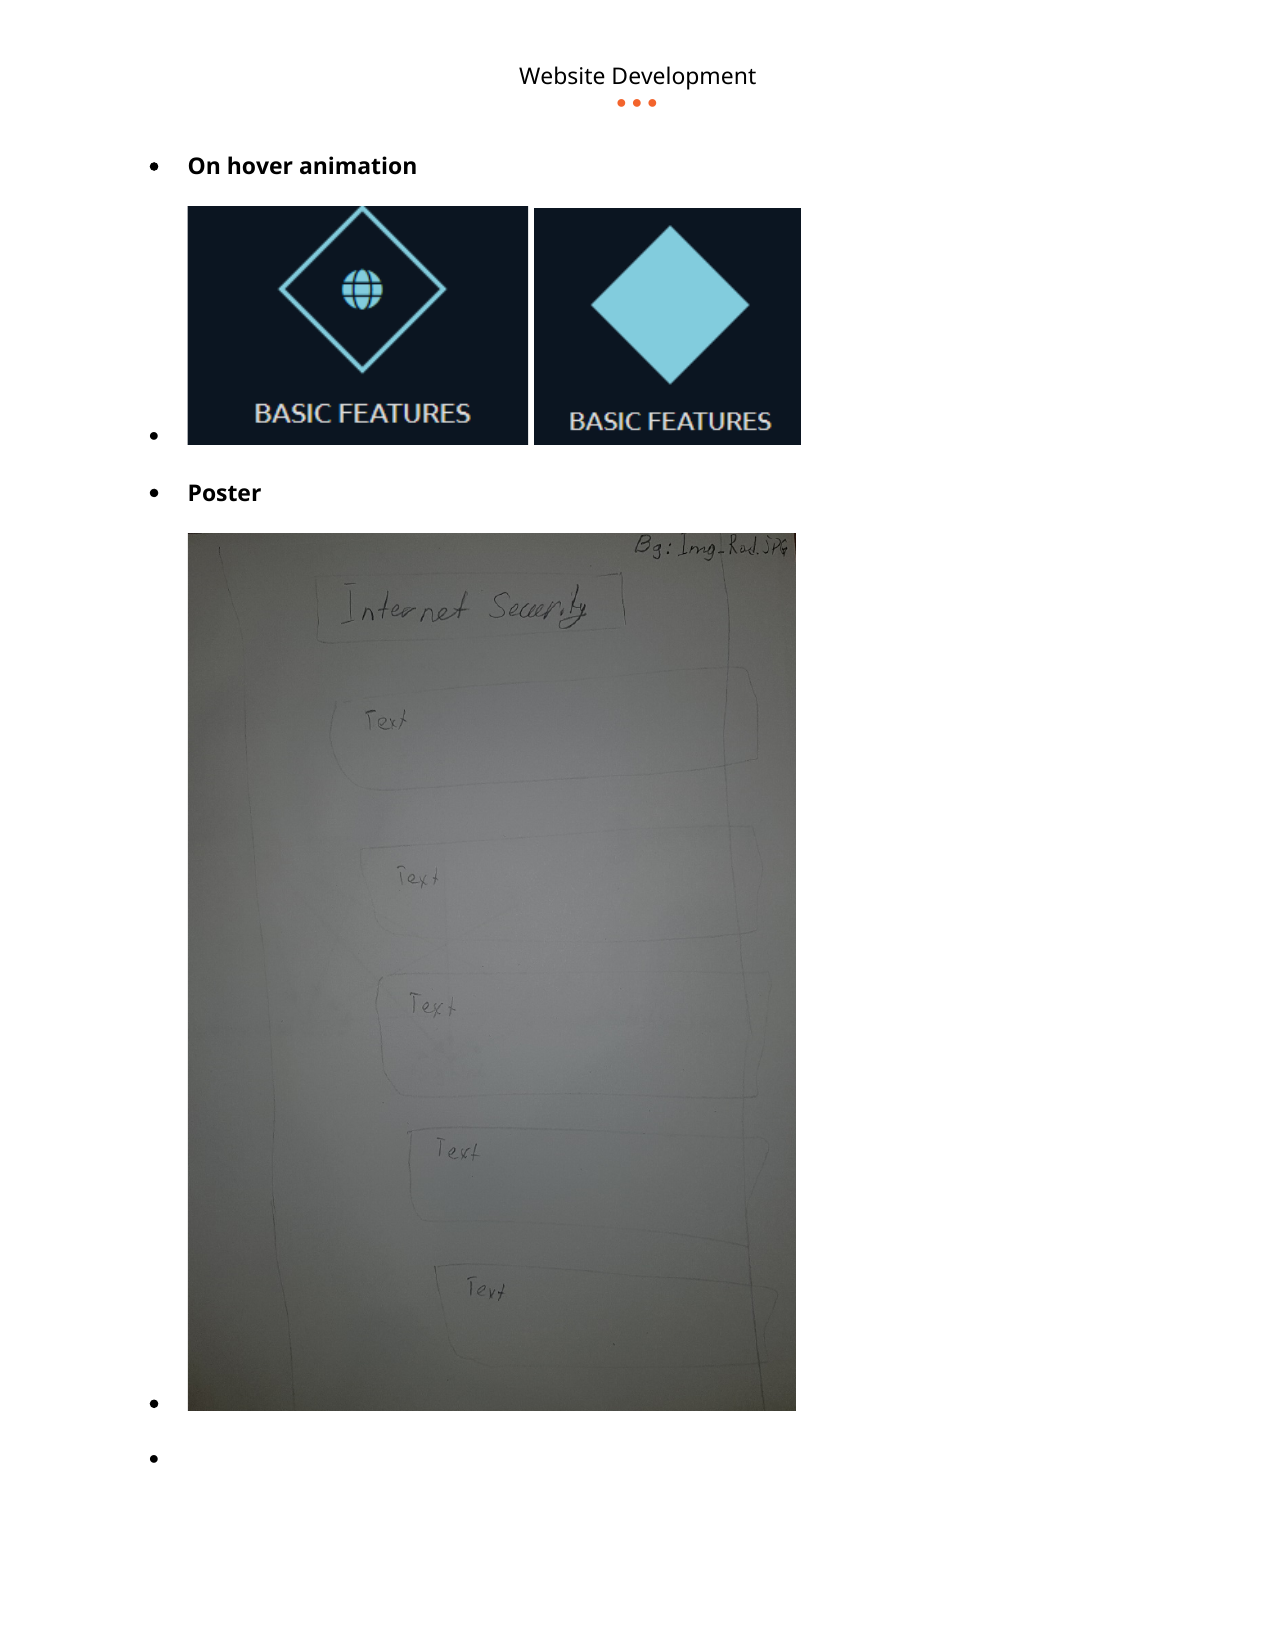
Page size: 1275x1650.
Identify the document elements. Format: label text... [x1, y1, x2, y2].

text Poster [150, 477, 1162, 508]
text On hover animation [150, 150, 1162, 181]
picture [187, 533, 796, 1411]
picture [534, 208, 801, 445]
picture [187, 206, 529, 445]
